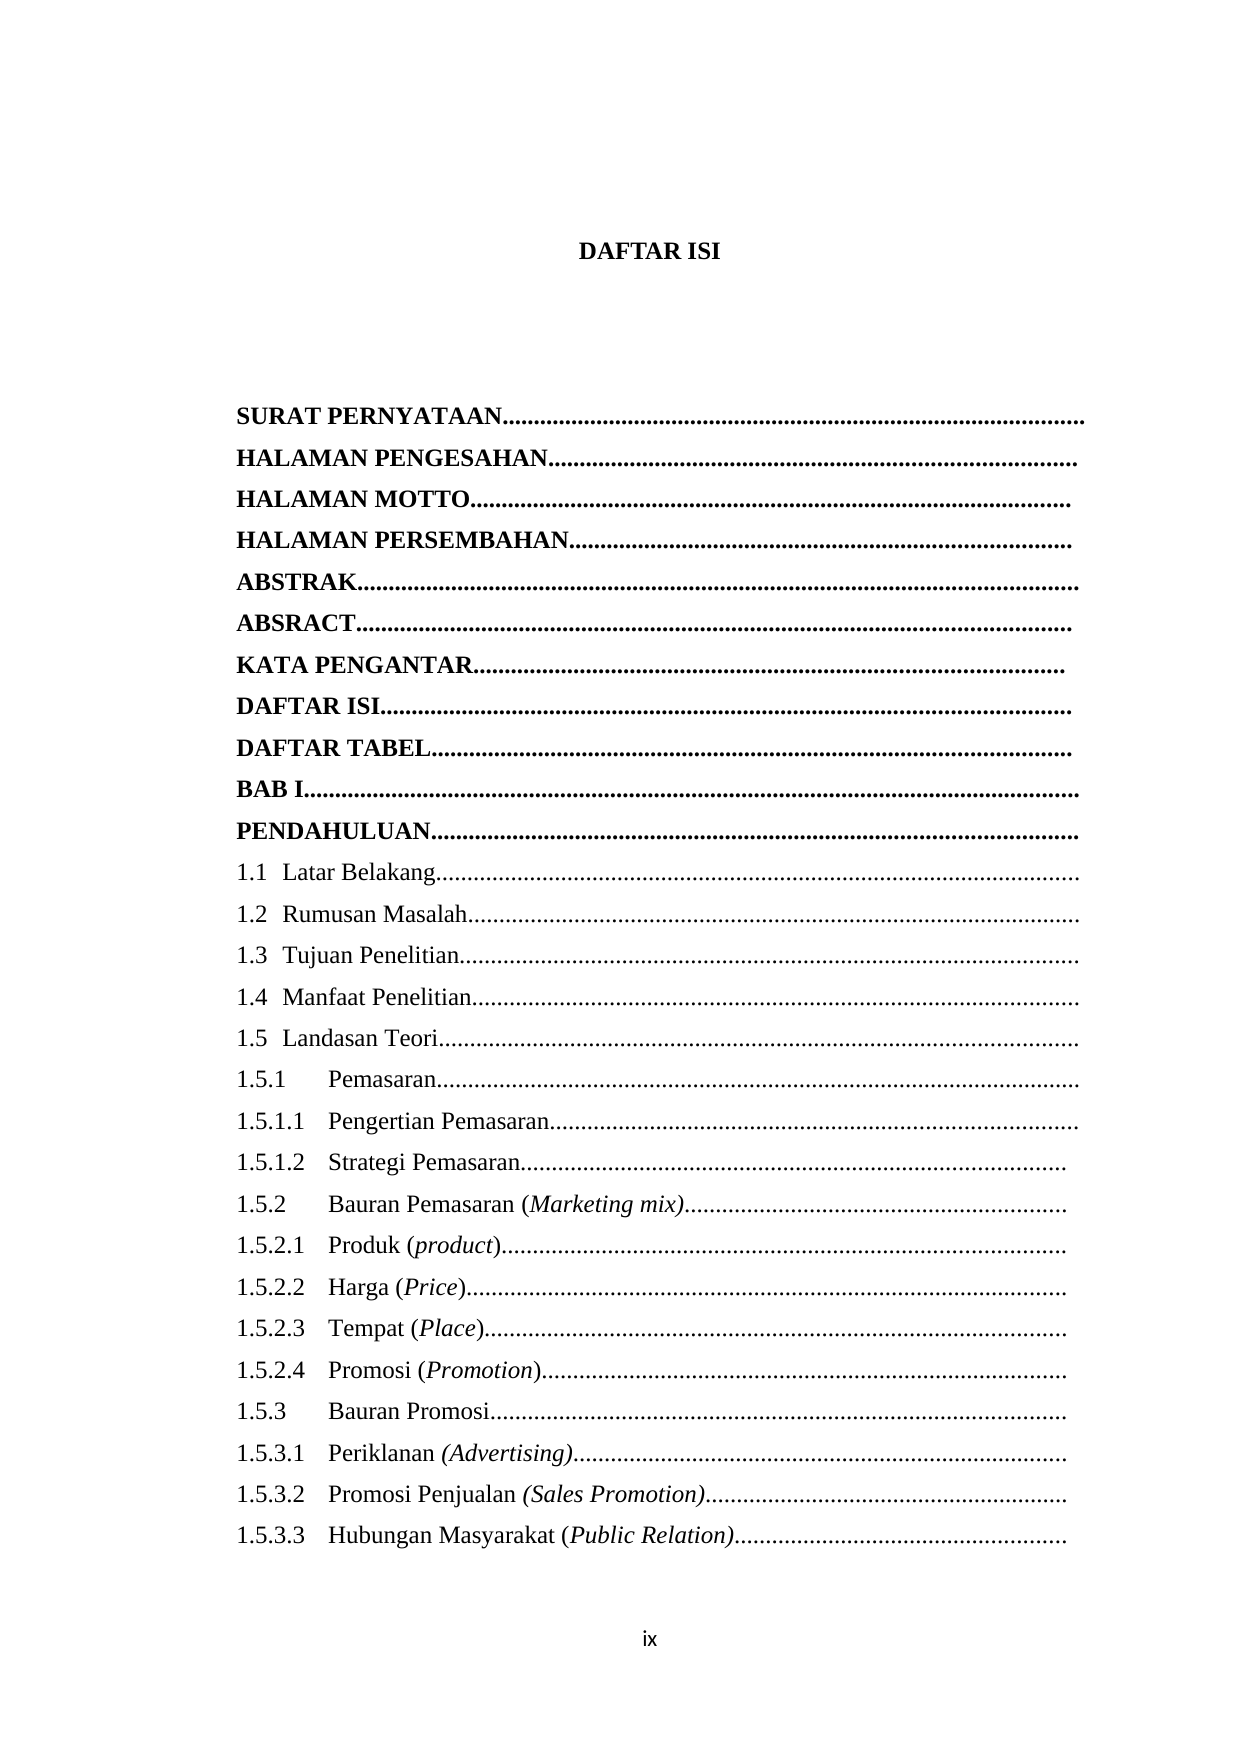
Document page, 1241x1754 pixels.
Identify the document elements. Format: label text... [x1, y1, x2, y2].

subtitle DAFTAR ISI [236, 236, 1063, 265]
